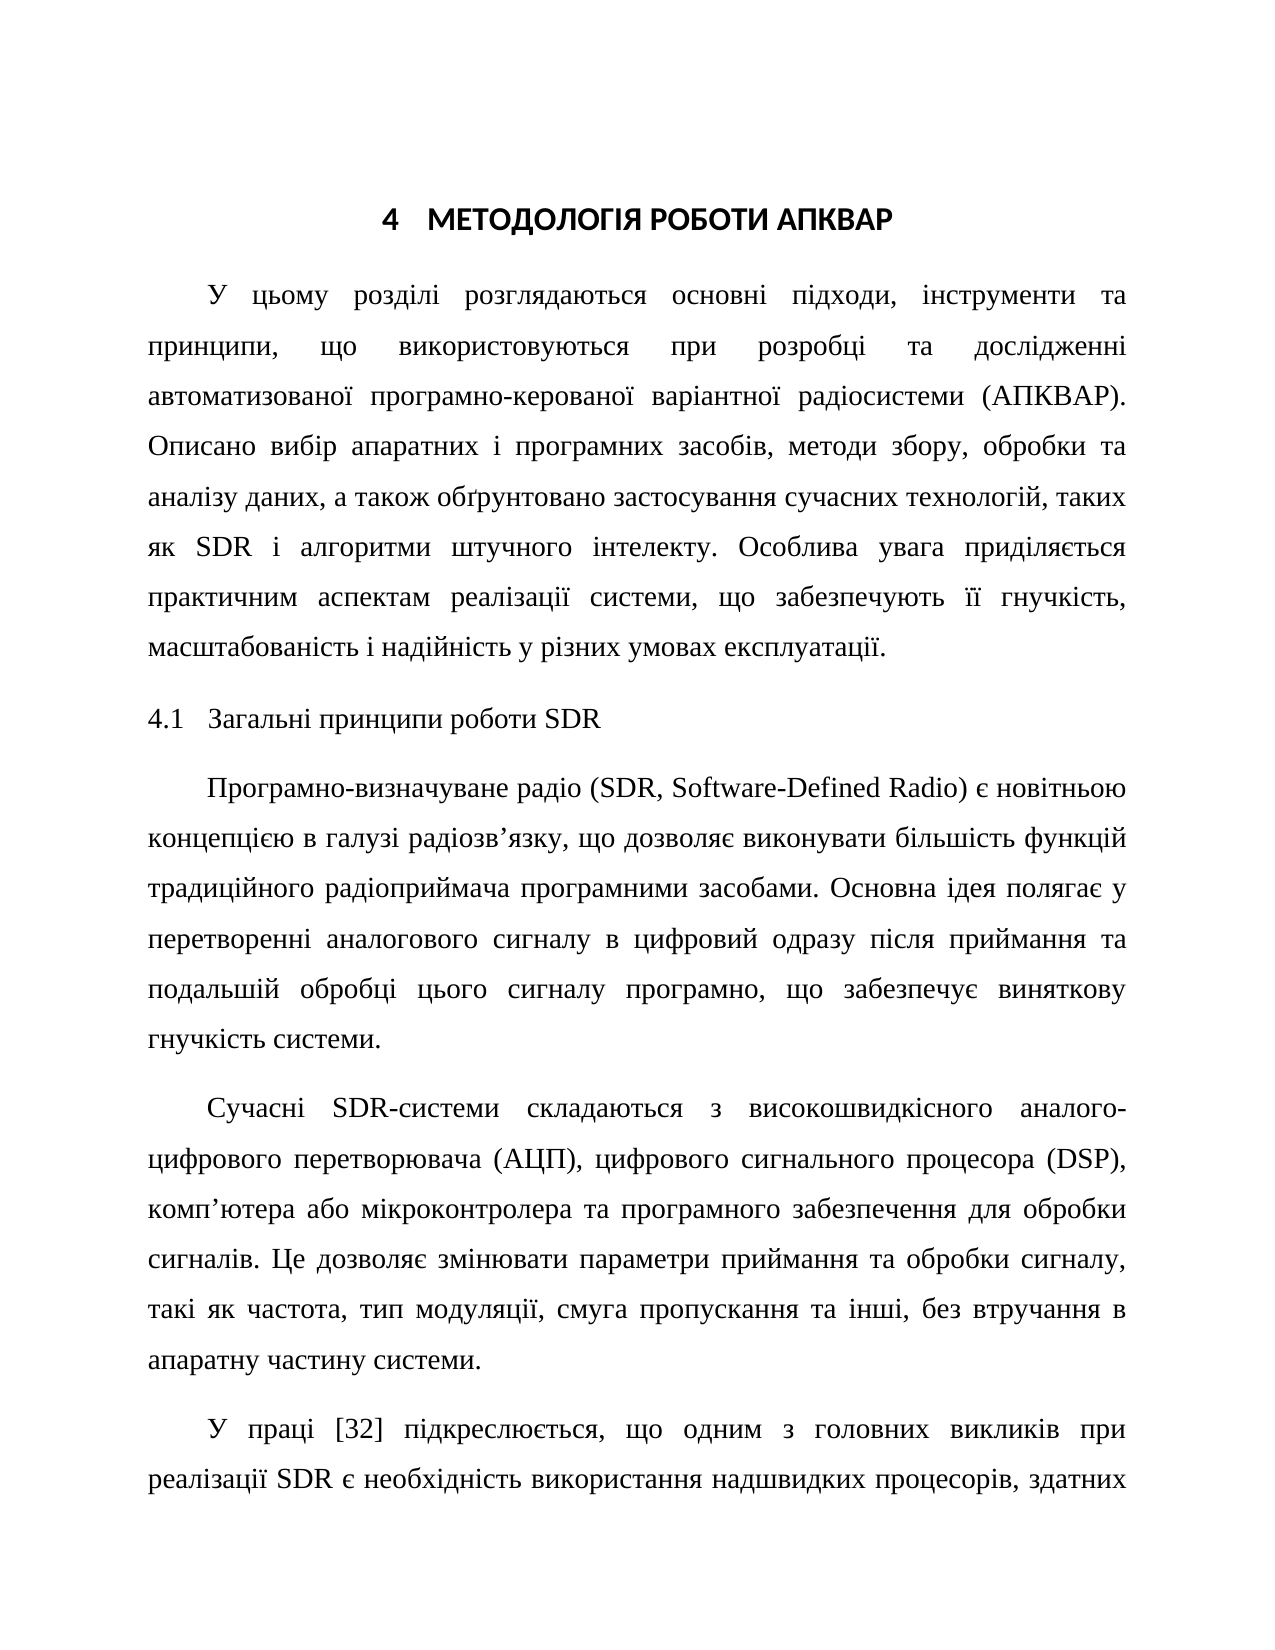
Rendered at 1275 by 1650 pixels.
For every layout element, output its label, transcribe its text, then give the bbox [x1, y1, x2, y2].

text Програмно-визначуване радіо (SDR, Software-Defined Radio) є новітньою концепцією в галузі радіозв’язку, що дозволяє виконувати більшість функцій традиційного радіоприймача програмними засобами. Основна ідея полягає у перетворенні аналогового сигналу в цифровий одразу після приймання та подальшій обробці цього сигналу програмно, що забезпечує виняткову гнучкість системи. [148, 770, 1127, 1055]
text У цьому розділі розглядаються основні підходи, інструменти та принципи, що використовуються при розробці та дослідженні автоматизованої програмно-керованої варіантної радіосистеми (АПКВАР). Описано вибір апаратних і програмних засобів, методи збору, обробки та аналізу даних, а також обґрунтовано застосування сучасних технологій, таких як SDR і алгоритми штучного інтелекту. Особлива увага приділяється практичним аспектам реалізації системи, що забезпечують її гнучкість, масштабованість і надійність у різних умовах експлуатації. [148, 277, 1127, 663]
subtitle Загальні принципи роботи SDR [148, 701, 1127, 734]
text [148, 1411, 1127, 1495]
subtitle МЕТОДОЛОГІЯ РОБОТИ АПКВАР [148, 198, 1127, 238]
text Сучасні SDR-системи складаються з високошвидкісного аналого-цифрового перетворювача (АЦП), цифрового сигнального процесора (DSP), комп’ютера або мікроконтролера та програмного забезпечення для обробки сигналів. Це дозволяє змінювати параметри приймання та обробки сигналу, такі як частота, тип модуляції, смуга пропускання та інші, без втручання в апаратну частину системи. [148, 1090, 1127, 1376]
